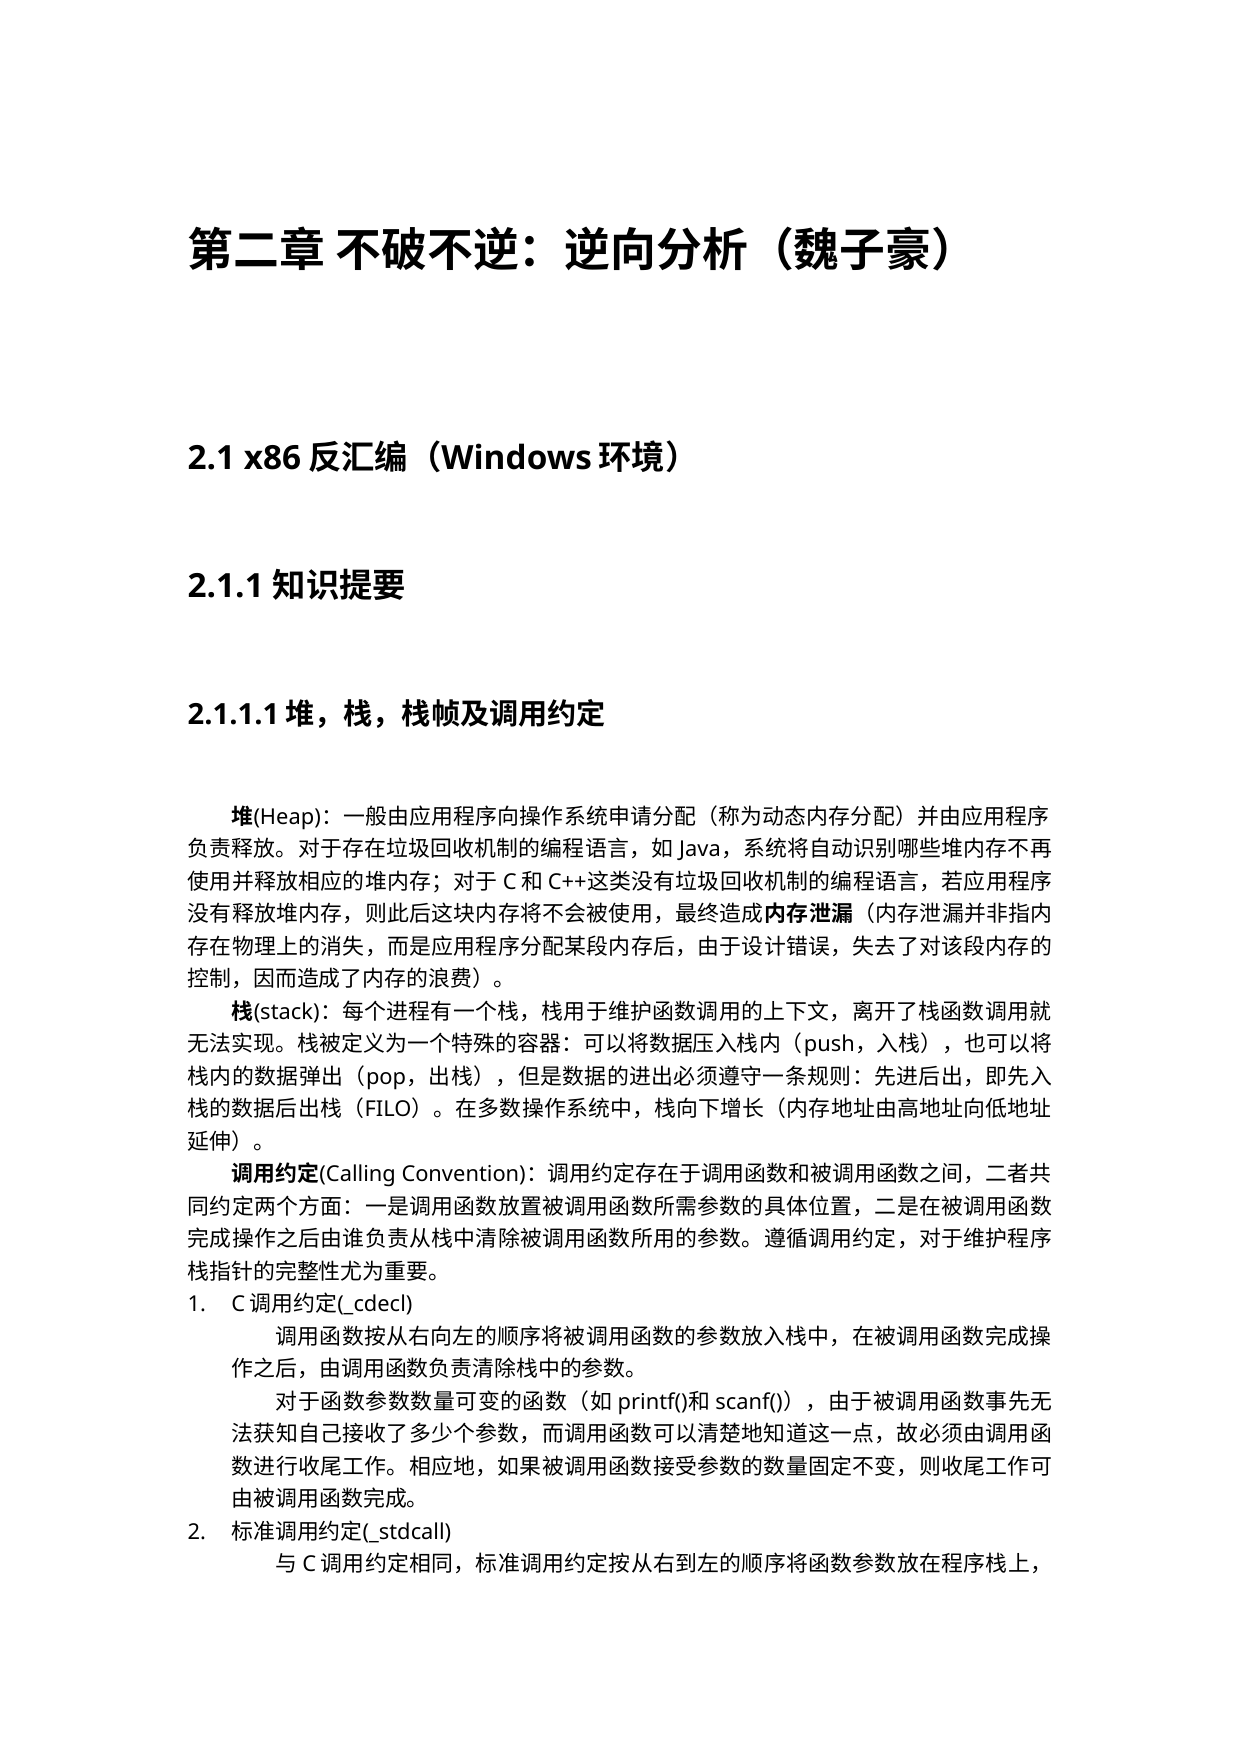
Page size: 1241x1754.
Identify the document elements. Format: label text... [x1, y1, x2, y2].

list C调用约定(_cdecl) [187, 1286, 1053, 1318]
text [232, 1546, 1053, 1578]
text 调用函数按从右向左的顺序将被调用函数的参数放入栈中，在被调用函数完成操作之后，由调用函数负责清除栈中的参数。 [232, 1318, 1053, 1383]
text 对于函数参数数量可变的函数（如printf()和scanf()），由于被调用函数事先无法获知自己接收了多少个参数，而调用函数可以清楚地知道这一点，故必须由调用函数进行收尾工作。相应地，如果被调用函数接受参数的数量固定不变，则收尾工作可由被调用函数完成。 [232, 1383, 1053, 1513]
subtitle 2.1.1 知识提要 [187, 550, 1053, 615]
text 堆(Heap)：一般由应用程序向操作系统申请分配（称为动态内存分配）并由应用程序负责释放。对于存在垃圾回收机制的编程语言，如Java，系统将自动识别哪些堆内存不再使用并释放相应的堆内存；对于C和C++这类没有垃圾回收机制的编程语言，若应用程序没有释放堆内存，则此后这块内存将不会被使用，最终造成内存泄漏（内存泄漏并非指内存在物理上的消失，而是应用程序分配某段内存后，由于设计错误，失去了对该段内存的控制，因而造成了内存的浪费）。 [187, 798, 1053, 993]
text 调用约定(Calling Convention)：调用约定存在于调用函数和被调用函数之间，二者共同约定两个方面：一是调用函数放置被调用函数所需参数的具体位置，二是在被调用函数完成操作之后由谁负责从栈中清除被调用函数所用的参数。遵循调用约定，对于维护程序栈指针的完整性尤为重要。 [187, 1156, 1053, 1286]
text 栈(stack)：每个进程有一个栈，栈用于维护函数调用的上下文，离开了栈函数调用就无法实现。栈被定义为一个特殊的容器：可以将数据压入栈内（push，入栈），也可以将栈内的数据弹出（pop，出栈），但是数据的进出必须遵守一条规则：先进后出，即先入栈的数据后出栈（FILO）。在多数操作系统中，栈向下增长（内存地址由高地址向低地址延伸）。 [187, 993, 1053, 1156]
list 标准调用约定(_stdcall) [187, 1513, 1053, 1546]
subtitle 2.1 x86反汇编（Windows环境） [187, 423, 1053, 488]
subtitle 2.1.1.1堆，栈，栈帧及调用约定 [187, 680, 1053, 745]
subtitle 第二章 不破不逆：逆向分析（魏子豪） [187, 197, 1053, 295]
